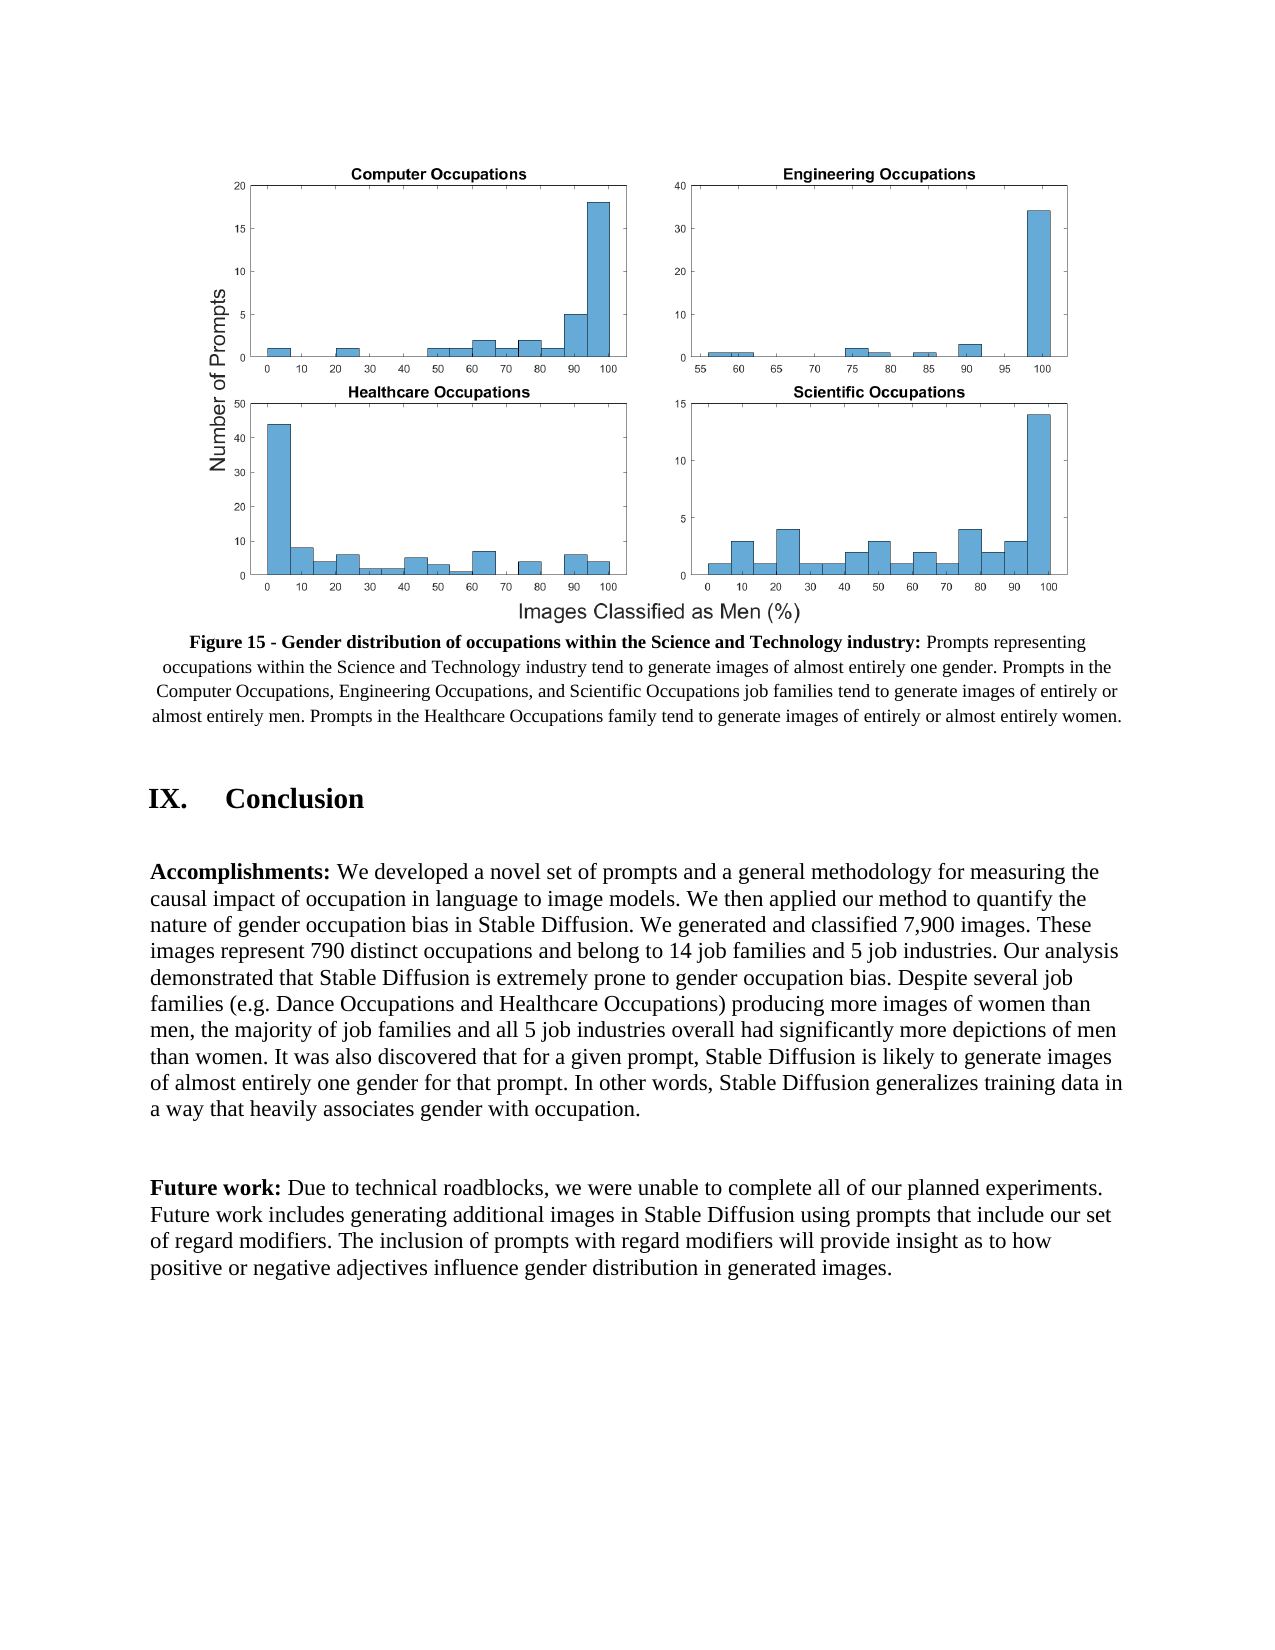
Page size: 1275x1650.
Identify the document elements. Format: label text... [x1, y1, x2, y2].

list Conclusion [187, 781, 1125, 815]
text Accomplishments: We developed a novel set of prompts and a general methodology for measuring the causal impact of occupation in language to image models. We then applied our method to quantify the nature of gender occupation bias in Stable Diffusion. We generated and classified 7,900 images. These images represent 790 distinct occupations and belong to 14 job families and 5 job industries. Our analysis demonstrated that Stable Diffusion is extremely prone to gender occupation bias. Despite several job families (e.g. Dance Occupations and Healthcare Occupations) producing more images of women than men, the majority of job families and all 5 job industries overall had significantly more depictions of men than women. It was also discovered that for a given prompt, Stable Diffusion is likely to generate images of almost entirely one gender for that prompt. In other words, Stable Diffusion generalizes training data in a way that heavily associates gender with occupation. [150, 858, 1125, 1122]
picture [196, 150, 1079, 631]
text Future work: Due to technical roadblocks, we were unable to complete all of our planned experiments. Future work includes generating additional images in Stable Diffusion using prompts that include our set of regard modifiers. The inclusion of prompts with regard modifiers will provide insight as to how positive or negative adjectives influence gender distribution in generated images. [150, 1174, 1125, 1280]
text Figure 15 - Gender distribution of occupations within the Science and Technology industry: Prompts representing occupations within the Science and Technology industry tend to generate images of almost entirely one gender. Prompts in the Computer Occupations, Engineering Occupations, and Scientific Occupations job families tend to generate images of entirely or almost entirely men. Prompts in the Healthcare Occupations family tend to generate images of entirely or almost entirely women. [150, 631, 1125, 727]
